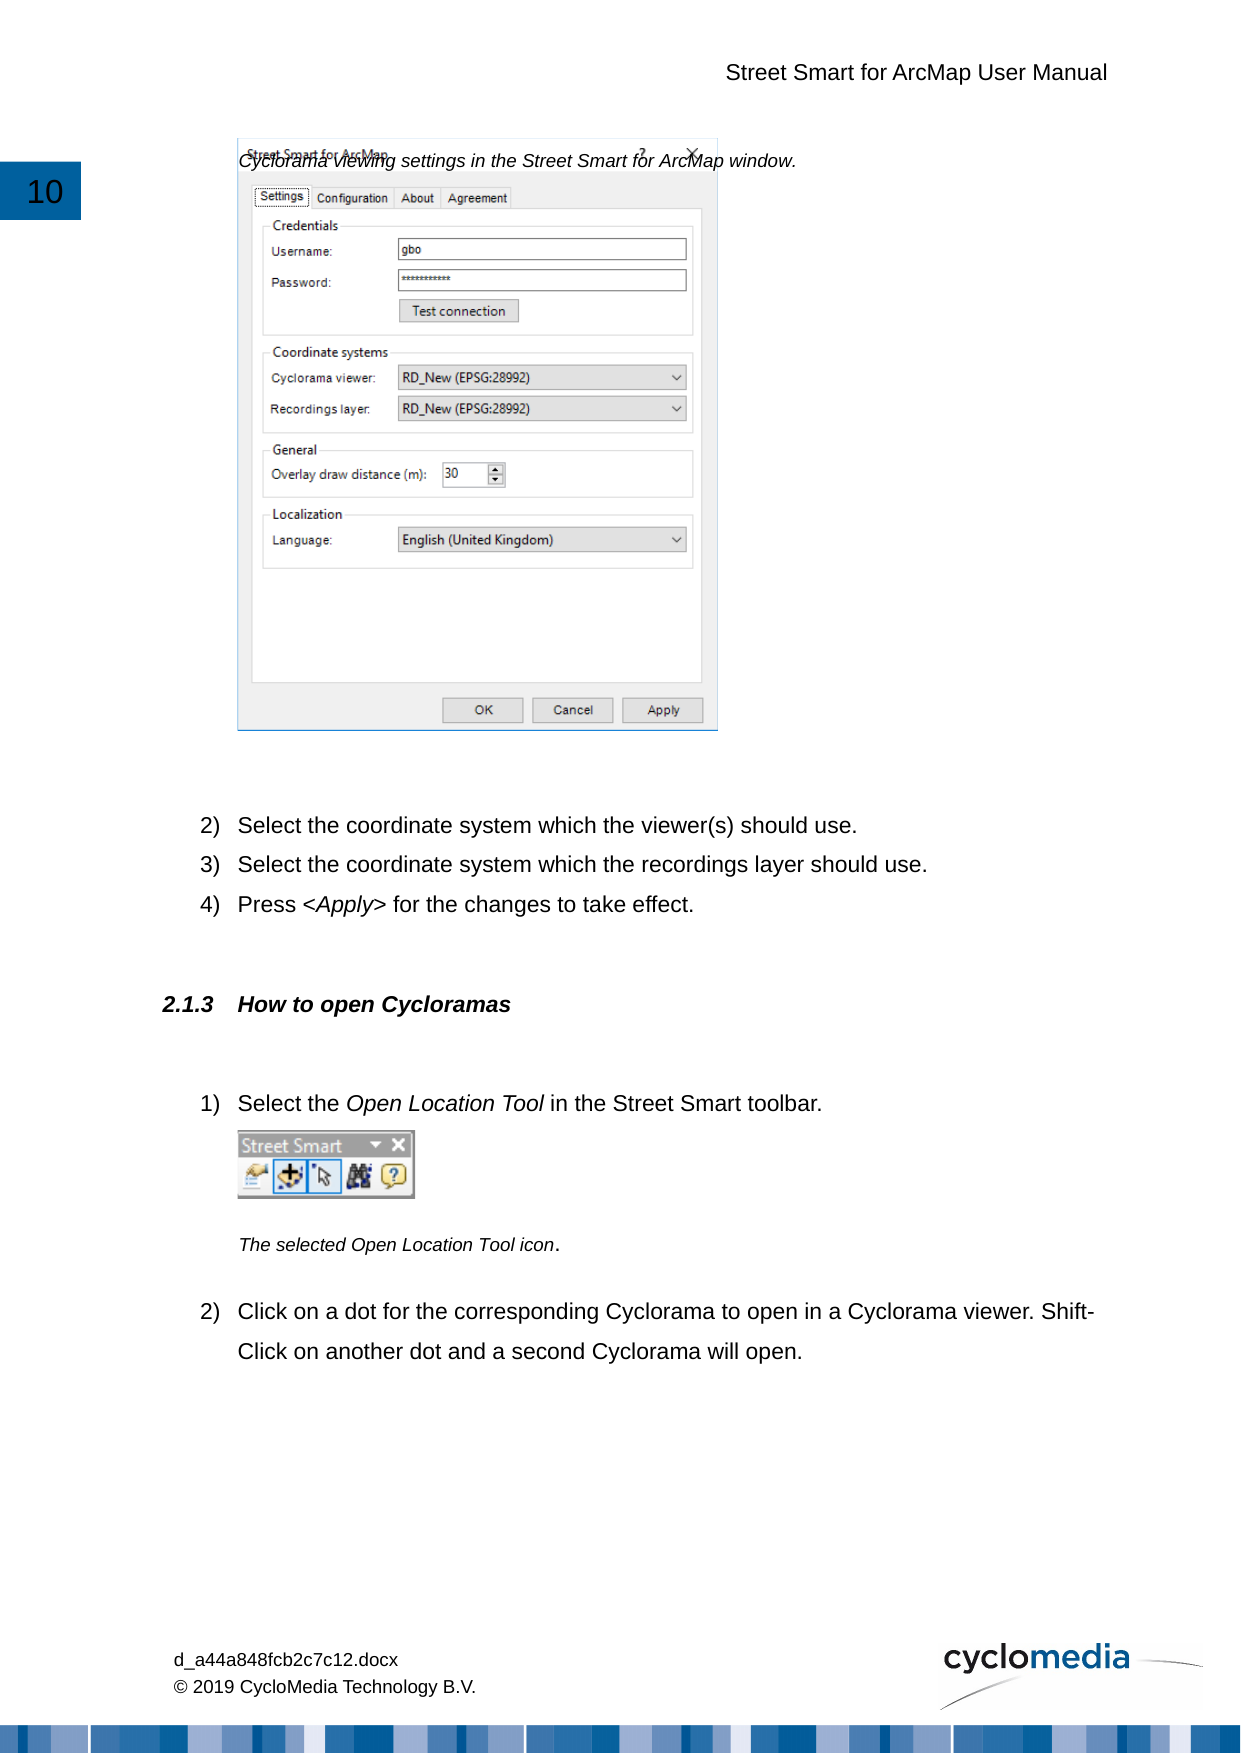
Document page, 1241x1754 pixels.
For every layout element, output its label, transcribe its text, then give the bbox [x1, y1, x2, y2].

picture [237, 138, 718, 731]
picture [237, 1130, 415, 1199]
list Select the coordinate system which the recordings layer should use. [200, 851, 1107, 878]
picture [0, 1725, 1241, 1753]
subtitle How to open Cycloramas [162, 991, 1107, 1017]
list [200, 138, 1107, 799]
list Select the Open Location Tool in the Street Smart toolbar. [200, 1090, 1107, 1198]
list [200, 1298, 1107, 1403]
list Press <Apply> for the changes to take effect. [200, 891, 1107, 917]
list Select the coordinate system which the viewer(s) should use. [200, 812, 1107, 838]
picture [937, 1643, 1203, 1710]
